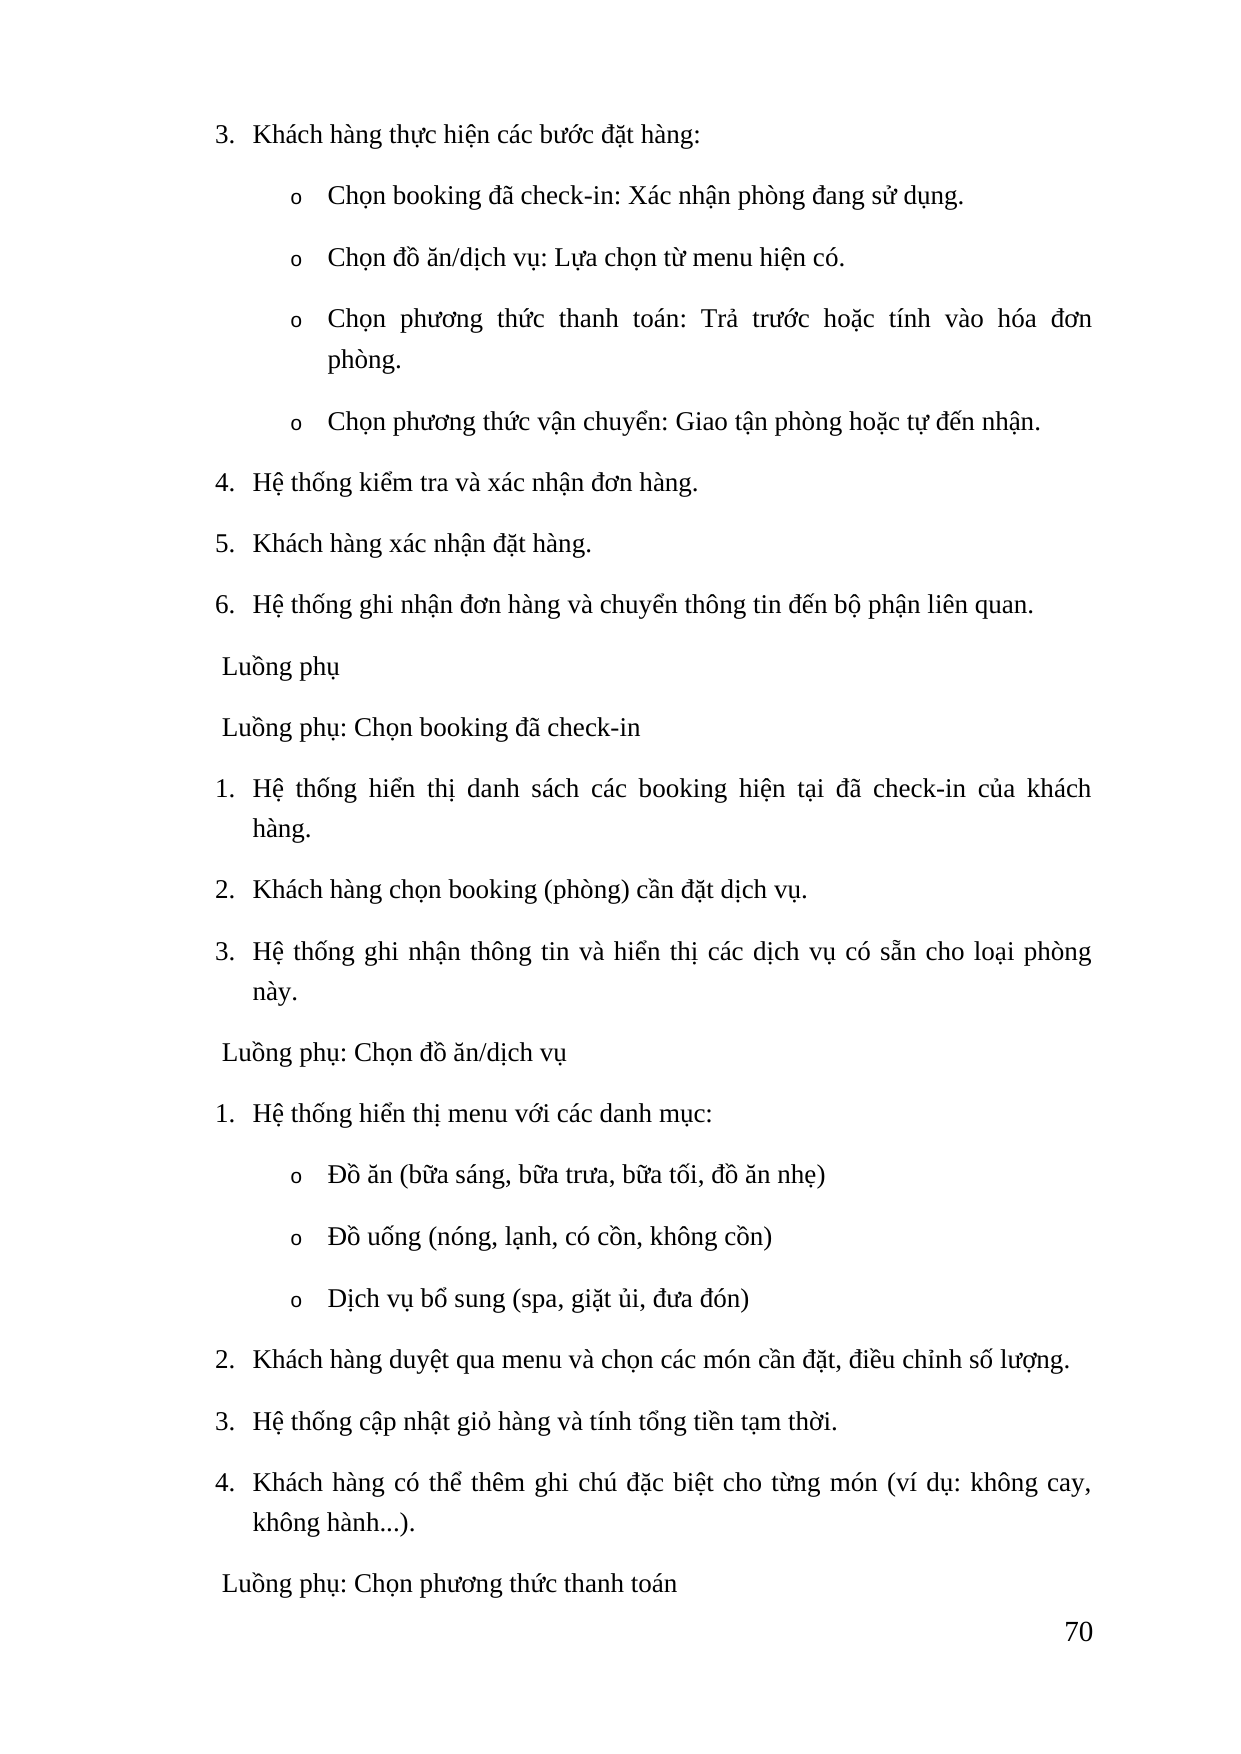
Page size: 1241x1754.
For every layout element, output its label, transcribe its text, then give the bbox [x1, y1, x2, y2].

list Chọn booking đã check-in: Xác nhận phòng đang sử dụng. [290, 179, 1093, 211]
list Khách hàng xác nhận đặt hàng. [215, 527, 1093, 558]
list Khách hàng có thể thêm ghi chú đặc biệt cho từng món (ví dụ: không cay, không hành...). [215, 1466, 1093, 1537]
list Khách hàng duyệt qua menu và chọn các món cần đặt, điều chỉnh số lượng. [215, 1343, 1093, 1375]
list Đồ uống (nóng, lạnh, có cồn, không cồn) [290, 1220, 1093, 1252]
list Chọn phương thức thanh toán: Trả trước hoặc tính vào hóa đơn phòng. [290, 303, 1093, 374]
text Luồng phụ: Chọn phương thức thanh toán [177, 1567, 1093, 1598]
list Chọn đồ ăn/dịch vụ: Lựa chọn từ menu hiện có. [290, 241, 1093, 272]
list Dịch vụ bổ sung (spa, giặt ủi, đưa đón) [290, 1282, 1093, 1313]
list Khách hàng thực hiện các bước đặt hàng: [215, 118, 1093, 149]
list Hệ thống ghi nhận thông tin và hiển thị các dịch vụ có sẵn cho loại phòng này. [215, 935, 1093, 1006]
list Chọn phương thức vận chuyển: Giao tận phòng hoặc tự đến nhận. [290, 404, 1093, 436]
list Khách hàng chọn booking (phòng) cần đặt dịch vụ. [215, 873, 1093, 905]
list Hệ thống kiểm tra và xác nhận đơn hàng. [215, 466, 1093, 497]
list Hệ thống hiển thị danh sách các booking hiện tại đã check-in của khách hàng. [215, 772, 1093, 843]
list Hệ thống hiển thị menu với các danh mục: [215, 1097, 1093, 1128]
text Luồng phụ: Chọn đồ ăn/dịch vụ [177, 1036, 1093, 1067]
list Hệ thống ghi nhận đơn hàng và chuyển thông tin đến bộ phận liên quan. [215, 588, 1093, 620]
list Hệ thống cập nhật giỏ hàng và tính tổng tiền tạm thời. [215, 1405, 1093, 1436]
text Luồng phụ: Chọn booking đã check-in [177, 711, 1093, 742]
list Đồ ăn (bữa sáng, bữa trưa, bữa tối, đồ ăn nhẹ) [290, 1158, 1093, 1190]
text Luồng phụ [177, 650, 1093, 681]
